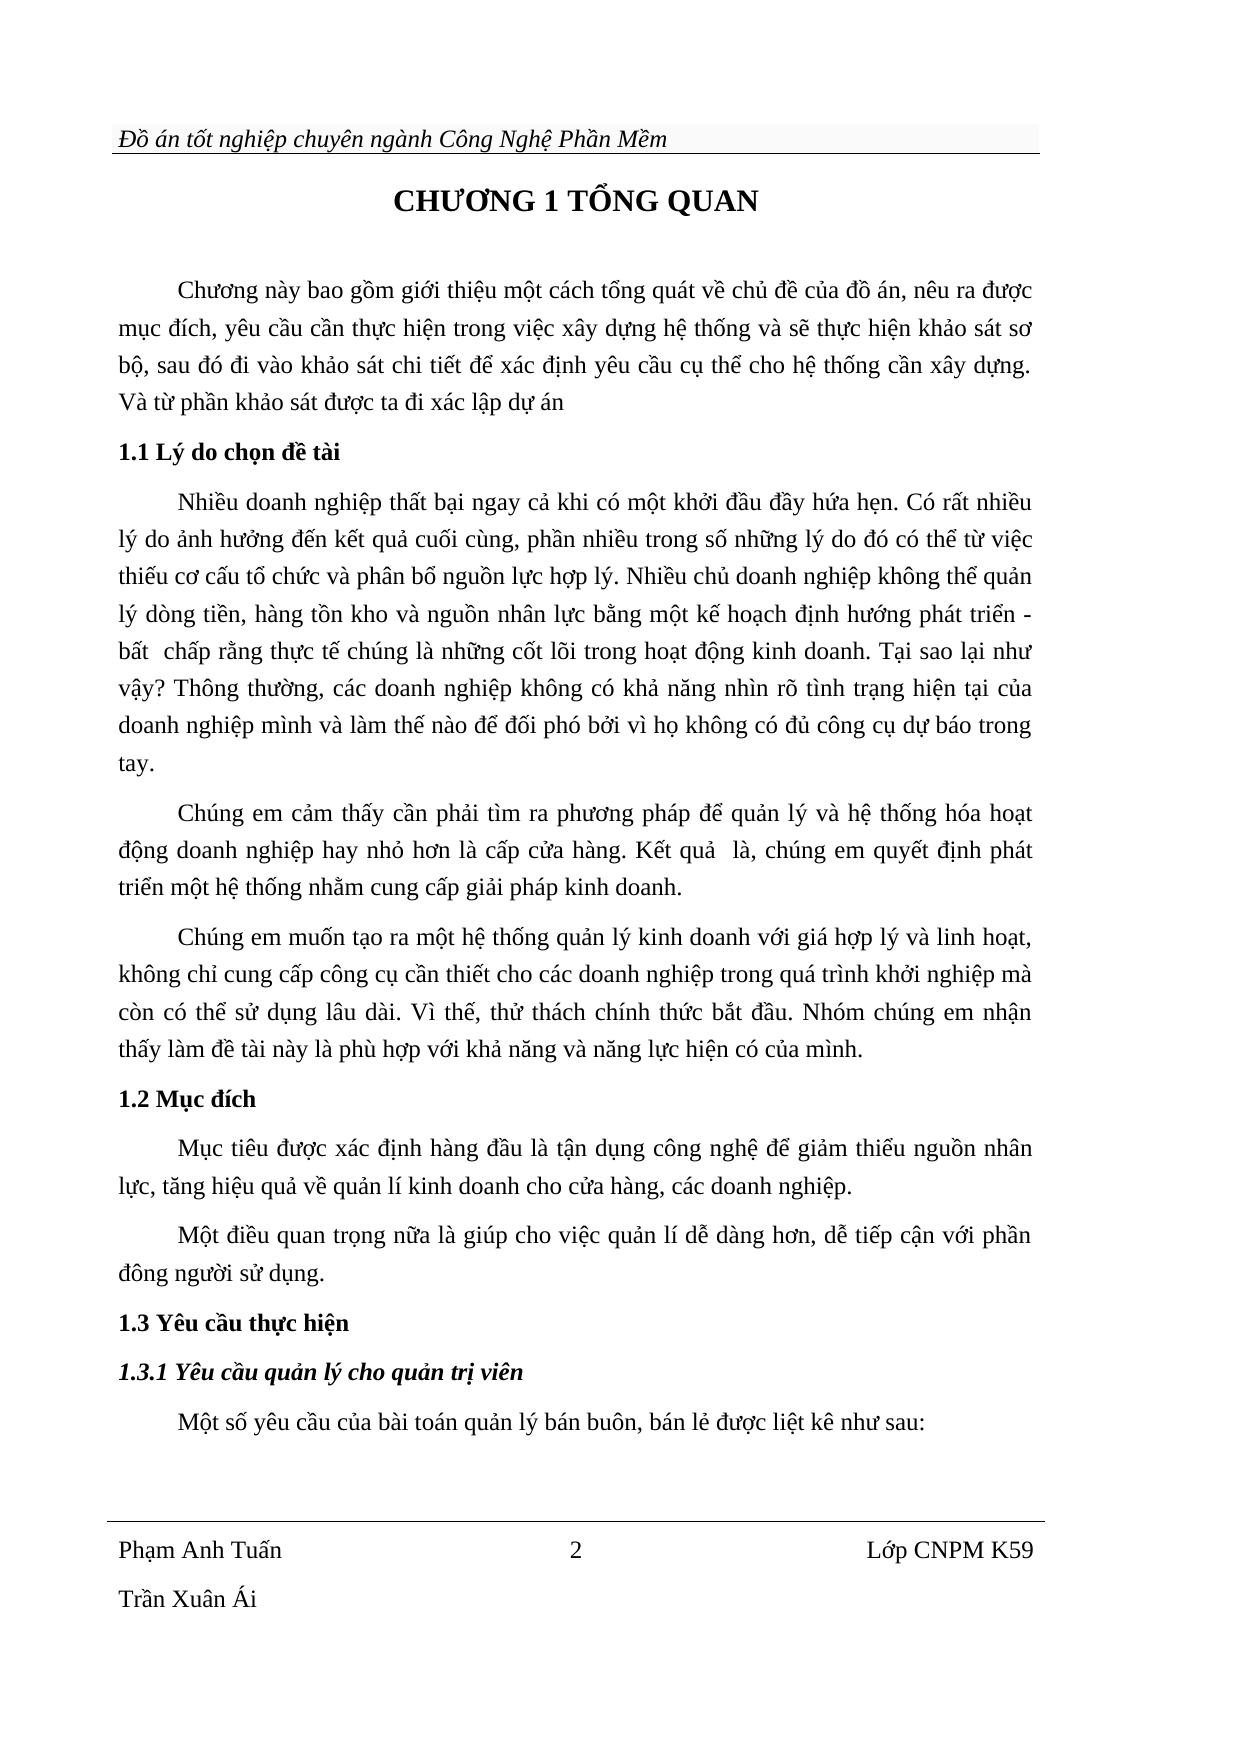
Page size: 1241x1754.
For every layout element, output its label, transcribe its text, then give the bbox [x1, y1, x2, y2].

subtitle Yêu cầu thực hiện [118, 1308, 1033, 1336]
text Mục tiêu được xác định hàng đầu là tận dụng công nghệ để giảm thiểu nguồn nhân lực, tăng hiệu quả về quản lí kinh doanh cho cửa hàng, các doanh nghiệp. [118, 1133, 1033, 1199]
subtitle Yêu cầu quản lý cho quản trị viên [118, 1357, 1033, 1386]
text Một số yêu cầu của bài toán quản lý bán buôn, bán lẻ được liệt kê như sau: [118, 1407, 1033, 1436]
text Một điều quan trọng nữa là giúp cho việc quản lí dễ dàng hơn, dễ tiếp cận với phần đông người sử dụng. [118, 1221, 1033, 1287]
text Chương này bao gồm giới thiệu một cách tổng quát về chủ đề của đồ án, nêu ra được mục đích, yêu cầu cần thực hiện trong việc xây dựng hệ thống và sẽ thực hiện khảo sát sơ bộ, sau đó đi vào khảo sát chi tiết để xác định yêu cầu cụ thể cho hệ thống cần xây dựng. Và từ phần khảo sát được ta đi xác lập dự án [118, 275, 1033, 416]
subtitle Lý do chọn đề tài [118, 437, 1033, 466]
text Nhiều doanh nghiệp thất bại ngay cả khi có một khởi đầu đầy hứa hẹn. Có rất nhiều lý do ảnh hưởng đến kết quả cuối cùng, phần nhiều trong số những lý do đó có thể từ việc thiếu cơ cấu tổ chức và phân bổ nguồn lực hợp lý. Nhiều chủ doanh nghiệp không thể quản lý dòng tiền, hàng tồn kho và nguồn nhân lực bằng một kế hoạch định hướng phát triển - bất chấp rằng thực tế chúng là những cốt lõi trong hoạt động kinh doanh. Tại sao lại như vậy? Thông thường, các doanh nghiệp không có khả năng nhìn rõ tình trạng hiện tại của doanh nghiệp mình và làm thế nào để đối phó bởi vì họ không có đủ công cụ dự báo trong tay. [118, 487, 1033, 777]
text Chúng em muốn tạo ra một hệ thống quản lý kinh doanh với giá hợp lý và linh hoạt, không chỉ cung cấp công cụ cần thiết cho các doanh nghiệp trong quá trình khởi nghiệp mà còn có thể sử dụng lâu dài. Vì thế, thử thách chính thức bắt đầu. Nhóm chúng em nhận thấy làm đề tài này là phù hợp với khả năng và năng lực hiện có của mình. [118, 922, 1033, 1063]
subtitle TỔNG QUAN [118, 182, 1033, 218]
text Chúng em cảm thấy cần phải tìm ra phương pháp để quản lý và hệ thống hóa hoạt động doanh nghiệp hay nhỏ hơn là cấp cửa hàng. Kết quả là, chúng em quyết định phát triển một hệ thống nhằm cung cấp giải pháp kinh doanh. [118, 798, 1033, 901]
subtitle Mục đích [118, 1084, 1033, 1112]
